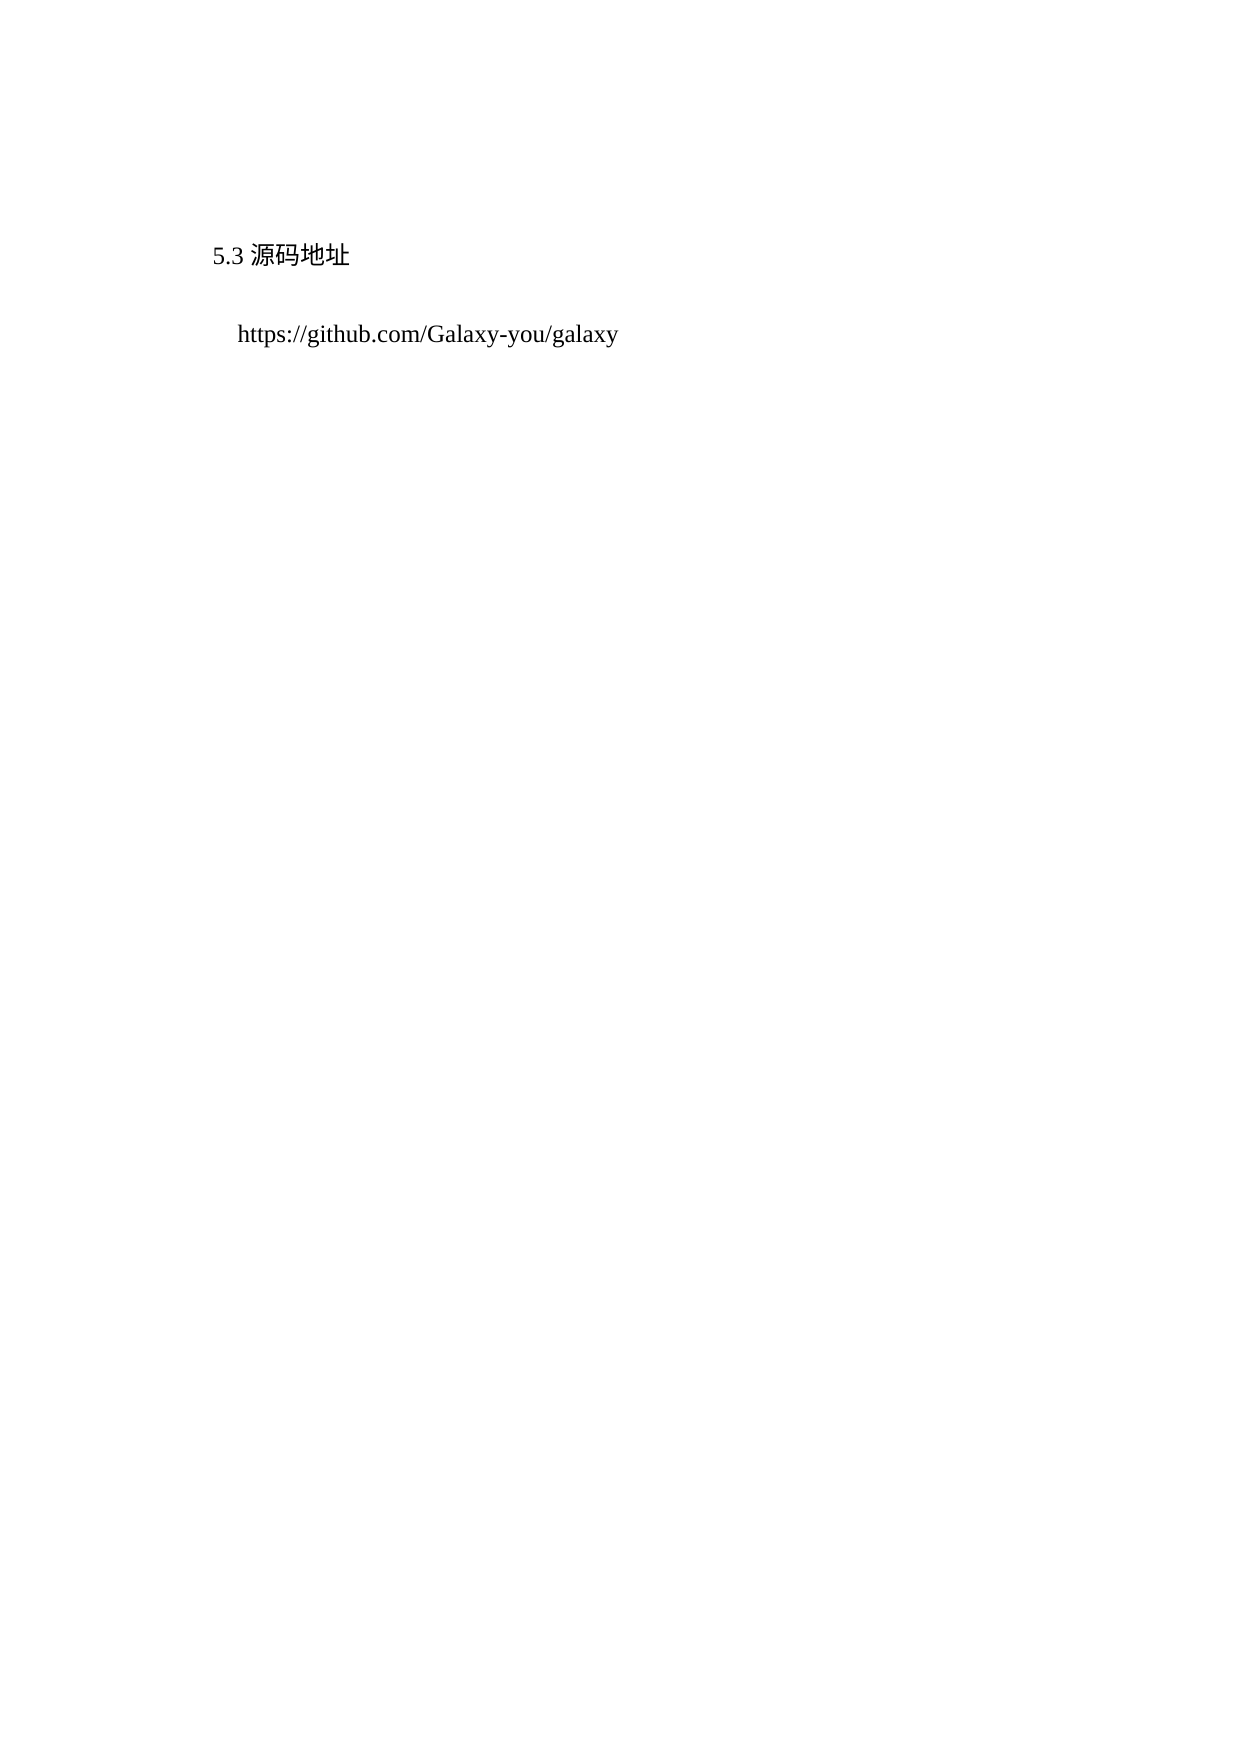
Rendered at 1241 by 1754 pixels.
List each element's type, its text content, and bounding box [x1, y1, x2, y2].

subtitle 5.3 源码地址 [187, 221, 1053, 286]
text https://github.com/Galaxy-you/galaxy [187, 317, 1053, 349]
